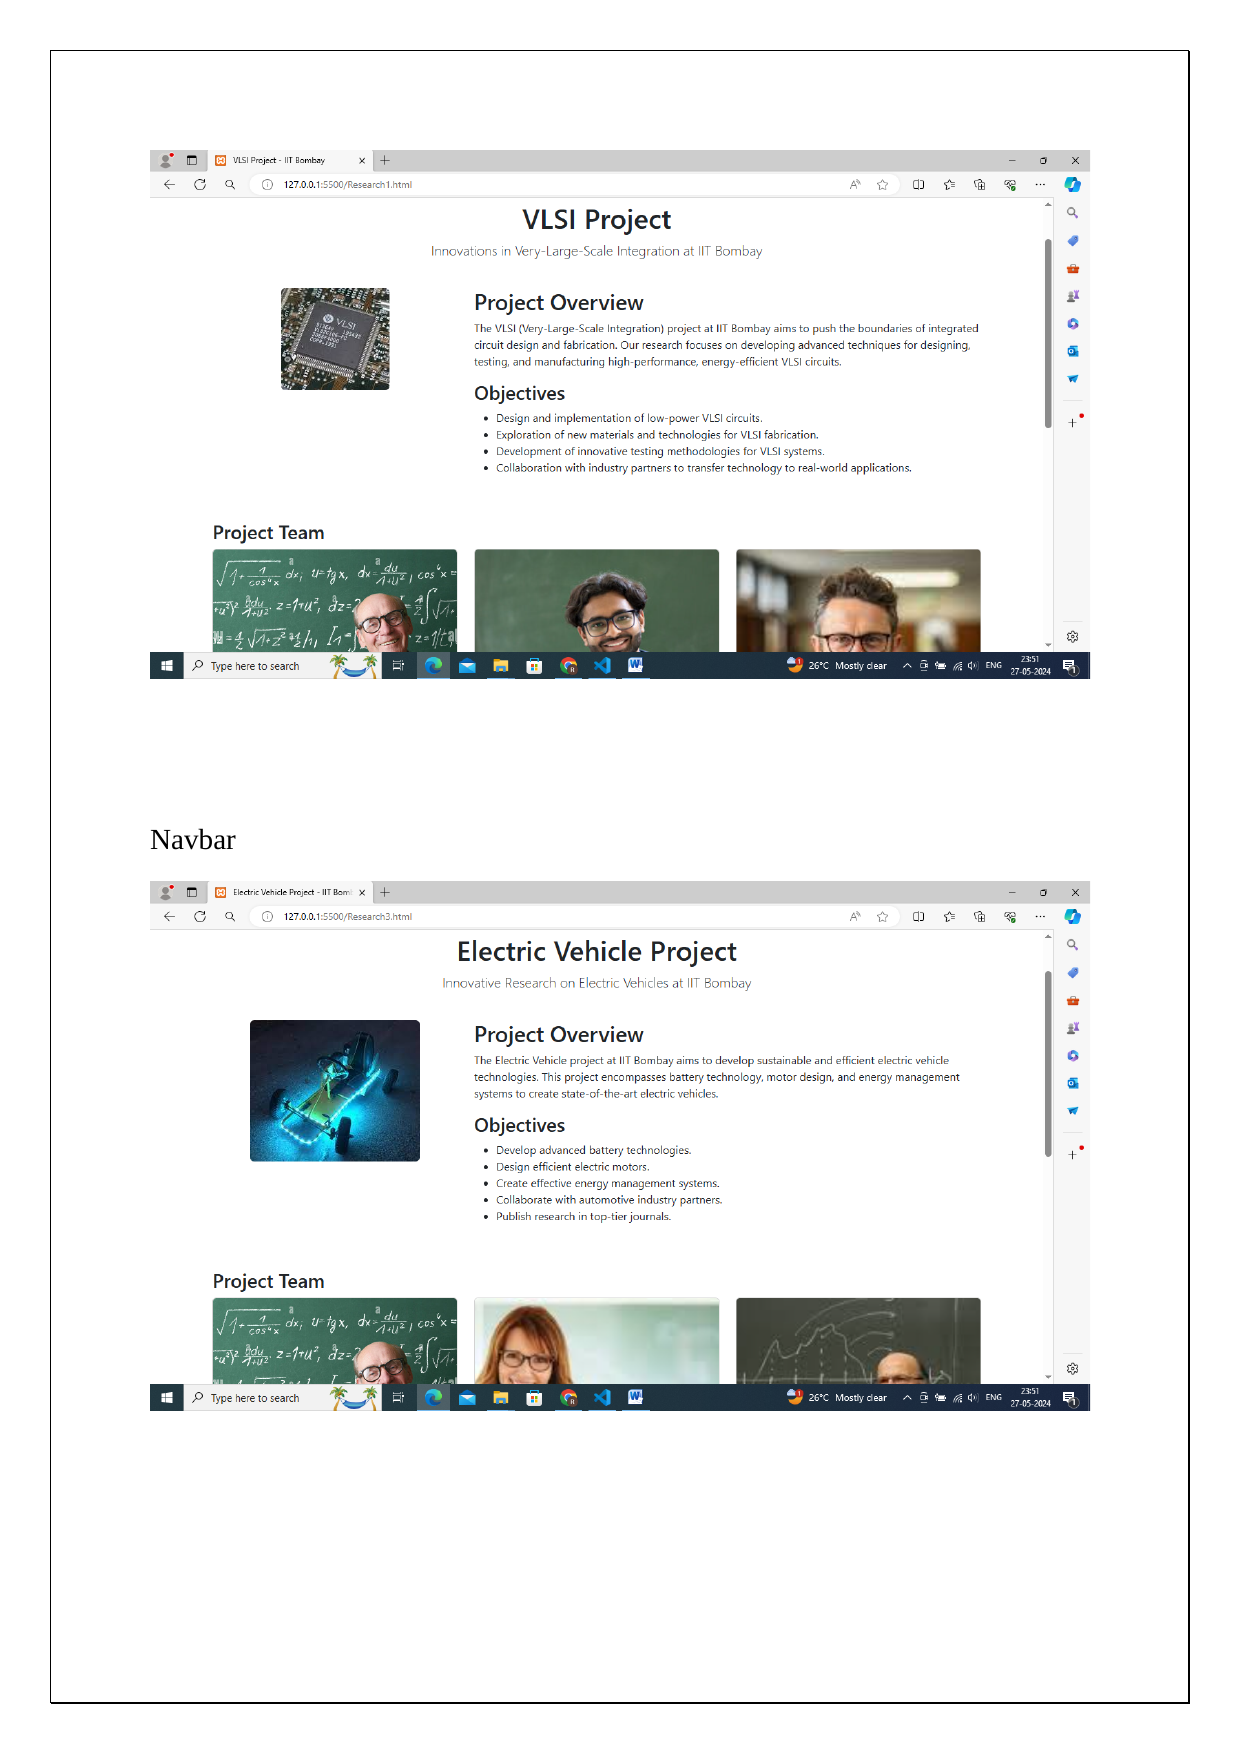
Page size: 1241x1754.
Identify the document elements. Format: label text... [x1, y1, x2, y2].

picture [150, 150, 1091, 679]
picture [150, 881, 1091, 1411]
text Navbar [150, 822, 1089, 856]
